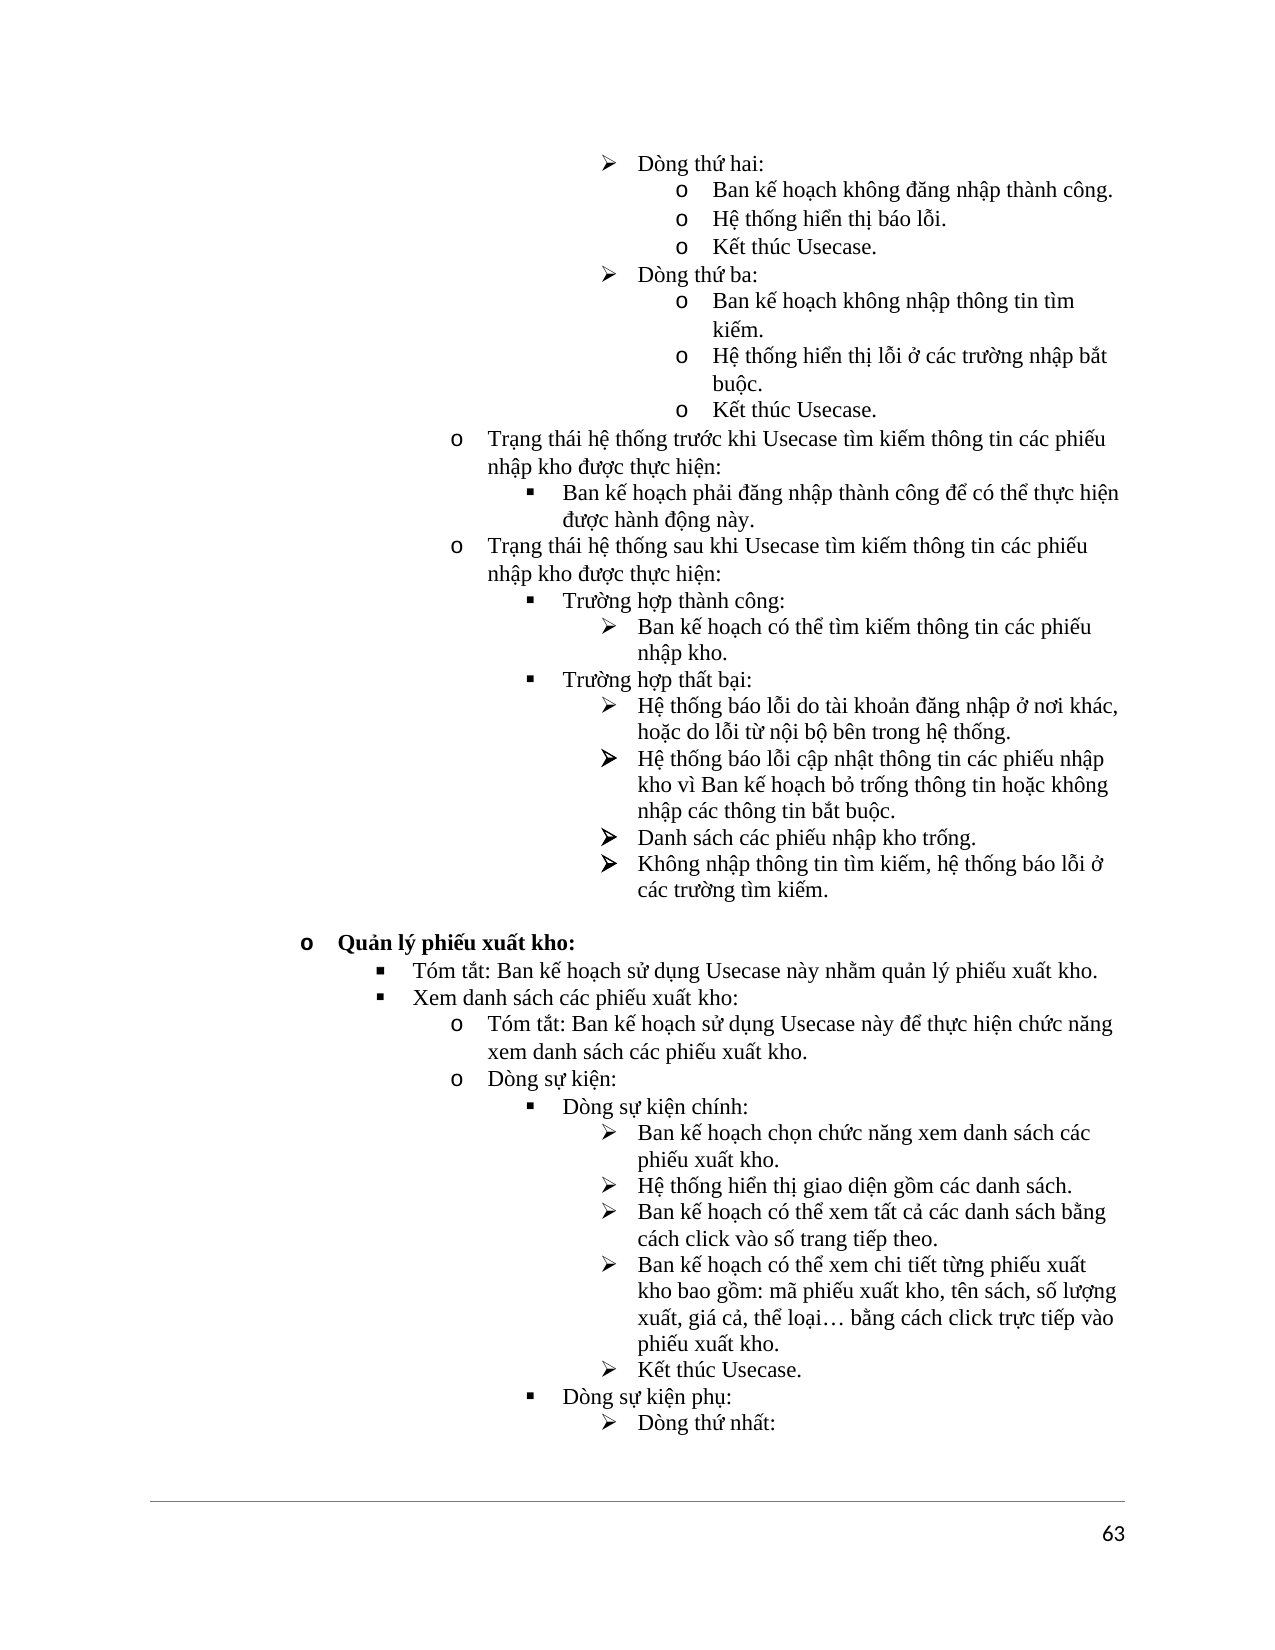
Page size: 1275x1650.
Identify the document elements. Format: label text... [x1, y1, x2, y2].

list Dòng thứ ba: [600, 261, 1125, 287]
list Kết thúc Usecase. [600, 1357, 1125, 1383]
list Hệ thống hiển thị giao diện gồm các danh sách. [600, 1172, 1125, 1198]
list Trạng thái hệ thống trước khi Usecase tìm kiếm thông tin các phiếu nhập kho được thực hiện: [450, 425, 1125, 479]
list Dòng sự kiện phụ: [525, 1383, 1125, 1409]
list Tóm tắt: Ban kế hoạch sử dụng Usecase này để thực hiện chức năng xem danh sách các phiếu xuất kho. [450, 1010, 1125, 1065]
list Quản lý phiếu xuất kho: [300, 929, 1125, 957]
list Dòng thứ hai: [600, 150, 1125, 176]
list Kết thúc Usecase. [675, 397, 1125, 425]
list Danh sách các phiếu nhập kho trống. [600, 824, 1125, 850]
list Hệ thống hiển thị lỗi ở các trường nhập bắt buộc. [675, 342, 1125, 397]
list Trạng thái hệ thống sau khi Usecase tìm kiếm thông tin các phiếu nhập kho được thực hiện: [450, 532, 1125, 587]
list Hệ thống hiển thị báo lỗi. [675, 204, 1125, 233]
list Trường hợp thành công: [525, 587, 1125, 613]
list Ban kế hoạch chọn chức năng xem danh sách các phiếu xuất kho. [600, 1119, 1125, 1172]
list Dòng sự kiện: [450, 1065, 1125, 1093]
list Trường hợp thất bại: [525, 666, 1125, 692]
list Dòng thứ nhất: [600, 1409, 1125, 1436]
list Ban kế hoạch có thể xem tất cả các danh sách bằng cách click vào số trang tiếp theo. [600, 1198, 1125, 1251]
list Không nhập thông tin tìm kiếm, hệ thống báo lỗi ở các trường tìm kiếm. [600, 850, 1125, 903]
list Ban kế hoạch không đăng nhập thành công. [675, 176, 1125, 204]
list Tóm tắt: Ban kế hoạch sử dụng Usecase này nhằm quản lý phiếu xuất kho. [375, 957, 1125, 984]
list Dòng sự kiện chính: [525, 1093, 1125, 1119]
list Kết thúc Usecase. [675, 233, 1125, 261]
list Ban kế hoạch có thể xem chi tiết từng phiếu xuất kho bao gồm: mã phiếu xuất kho, tên sách, số lượng xuất, giá cả, thể loại… bằng cách click trực tiếp vào phiếu xuất kho. [600, 1251, 1125, 1357]
list Ban kế hoạch phải đăng nhập thành công để có thể thực hiện được hành động này. [525, 479, 1125, 532]
list Xem danh sách các phiếu xuất kho: [375, 984, 1125, 1010]
list Hệ thống báo lỗi do tài khoản đăng nhập ở nơi khác, hoặc do lỗi từ nội bộ bên trong hệ thống. [600, 692, 1125, 745]
list Ban kế hoạch không nhập thông tin tìm kiếm. [675, 287, 1125, 342]
list Hệ thống báo lỗi cập nhật thông tin các phiếu nhập kho vì Ban kế hoạch bỏ trống thông tin hoặc không nhập các thông tin bắt buộc. [600, 745, 1125, 824]
list Ban kế hoạch có thể tìm kiếm thông tin các phiếu nhập kho. [600, 613, 1125, 666]
